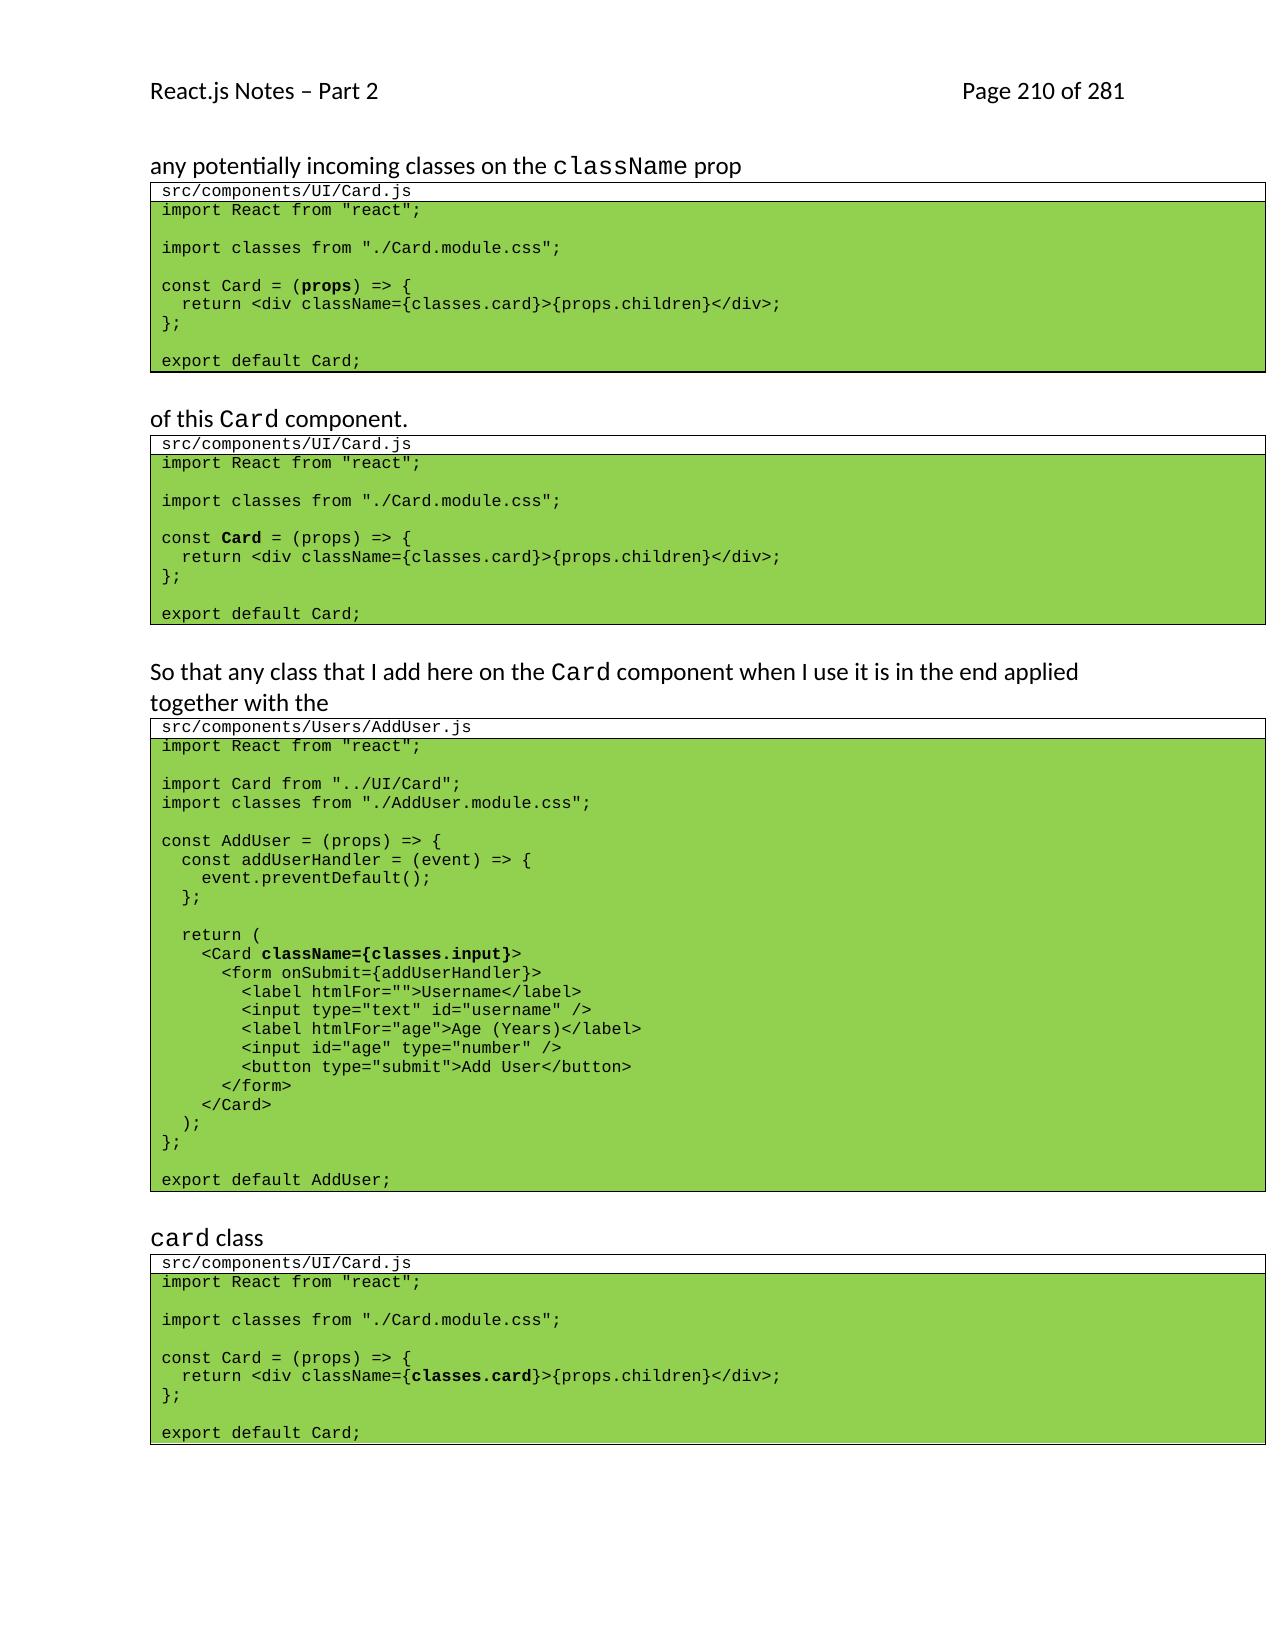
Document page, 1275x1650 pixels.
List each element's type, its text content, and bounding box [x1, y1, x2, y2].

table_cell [151, 202, 1265, 371]
table_header src/components/UI/Card.js [151, 183, 1265, 201]
text card class [150, 1222, 1125, 1254]
table_header src/components/UI/Card.js [151, 436, 1265, 454]
text So that any class that I add here on the Card component when I use it is in the end applied together with the [150, 656, 1125, 718]
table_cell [151, 1274, 1265, 1443]
table_cell import React from "react"; import Card from "../UI/Card"; import classes from "./AddUser.module.css"; const AddUser = (props) => { const addUserHandler = (event) => { event.preventDefault(); }; return ( <Card className={classes.input}> <form onSubmit={addUserHandler}> <label htmlFor="">Username</label> <input type="text" id="username" /> <label htmlFor="age">Age (Years)</label> <input id="age" type="number" /> <button type="submit">Add User</button> </form> </Card> ); }; export default AddUser; [151, 739, 1265, 1191]
table_header src/components/Users/AddUser.js [151, 719, 1265, 737]
text any potentially incoming classes on the className prop [150, 150, 1125, 182]
table_header src/components/UI/Card.js [151, 1255, 1265, 1273]
text of this Card component. [150, 403, 1125, 435]
